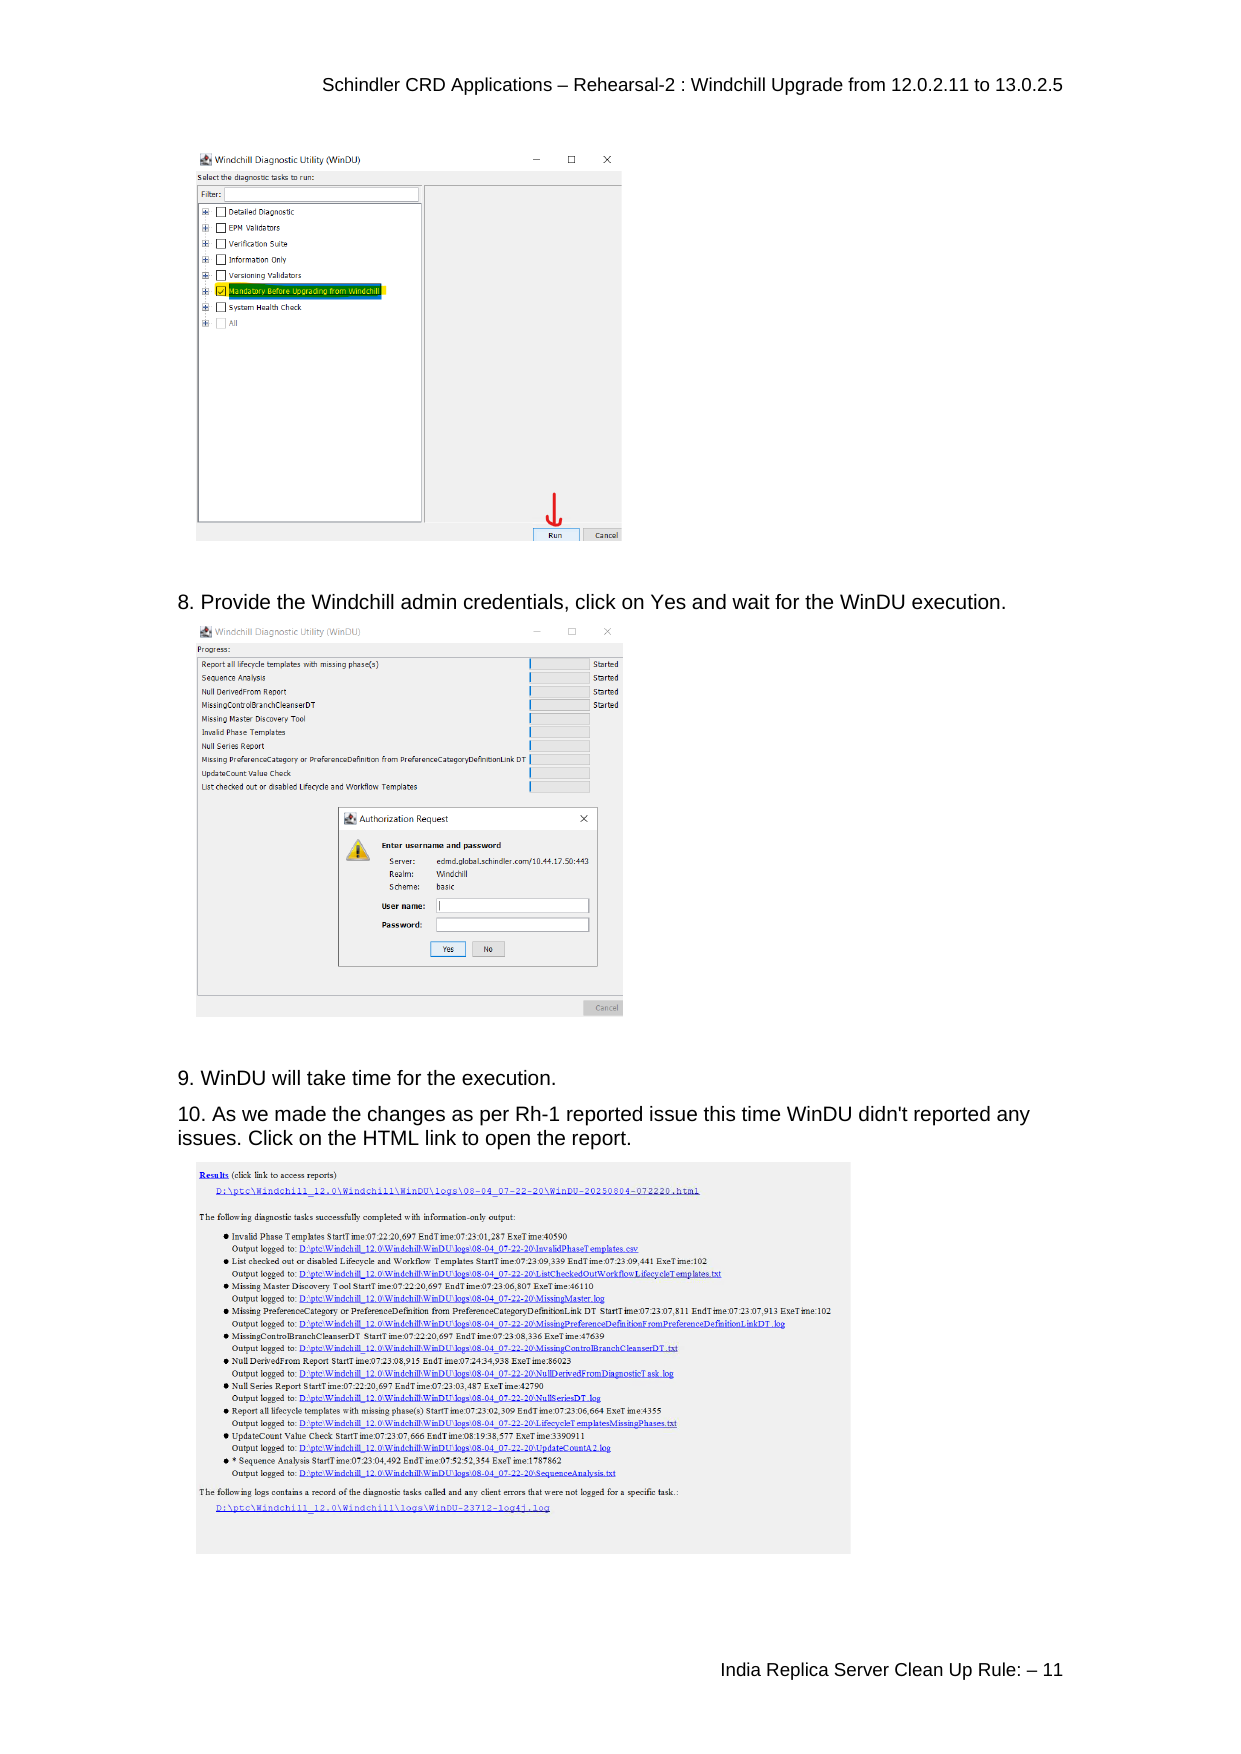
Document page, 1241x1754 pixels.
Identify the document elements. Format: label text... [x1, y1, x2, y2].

picture [196, 150, 622, 541]
text 9. WinDU will take time for the execution. [177, 1066, 1063, 1089]
picture [196, 1162, 851, 1554]
picture [196, 626, 623, 1017]
text 10. As we made the changes as per Rh-1 reported issue this time WinDU didn't reported any issues. Click on the HTML link to open the report. [177, 1102, 1063, 1150]
text 8. Provide the Windchill admin credentials, click on Yes and wait for the WinDU execution. [177, 589, 1063, 613]
